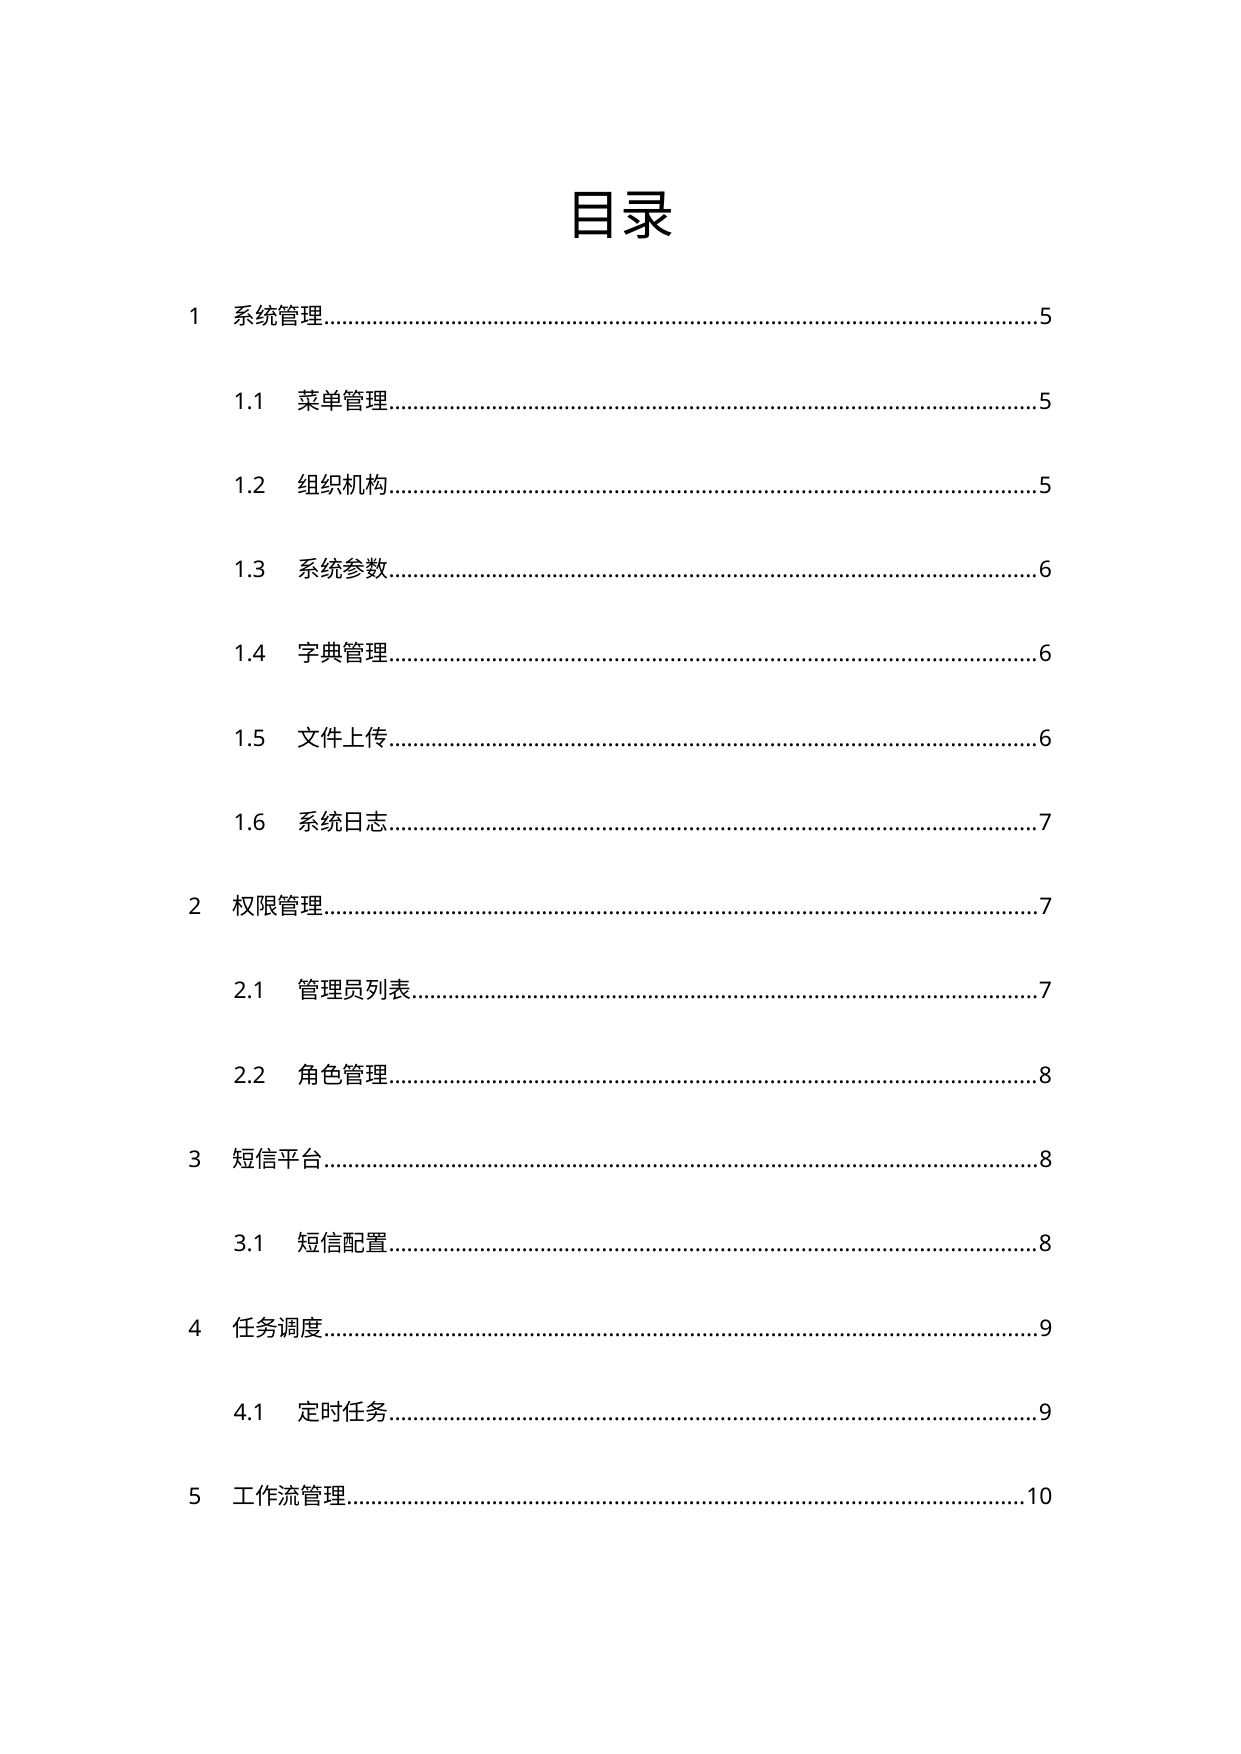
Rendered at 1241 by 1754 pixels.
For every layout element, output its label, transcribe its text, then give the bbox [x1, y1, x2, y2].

text 目录 [187, 162, 1053, 259]
